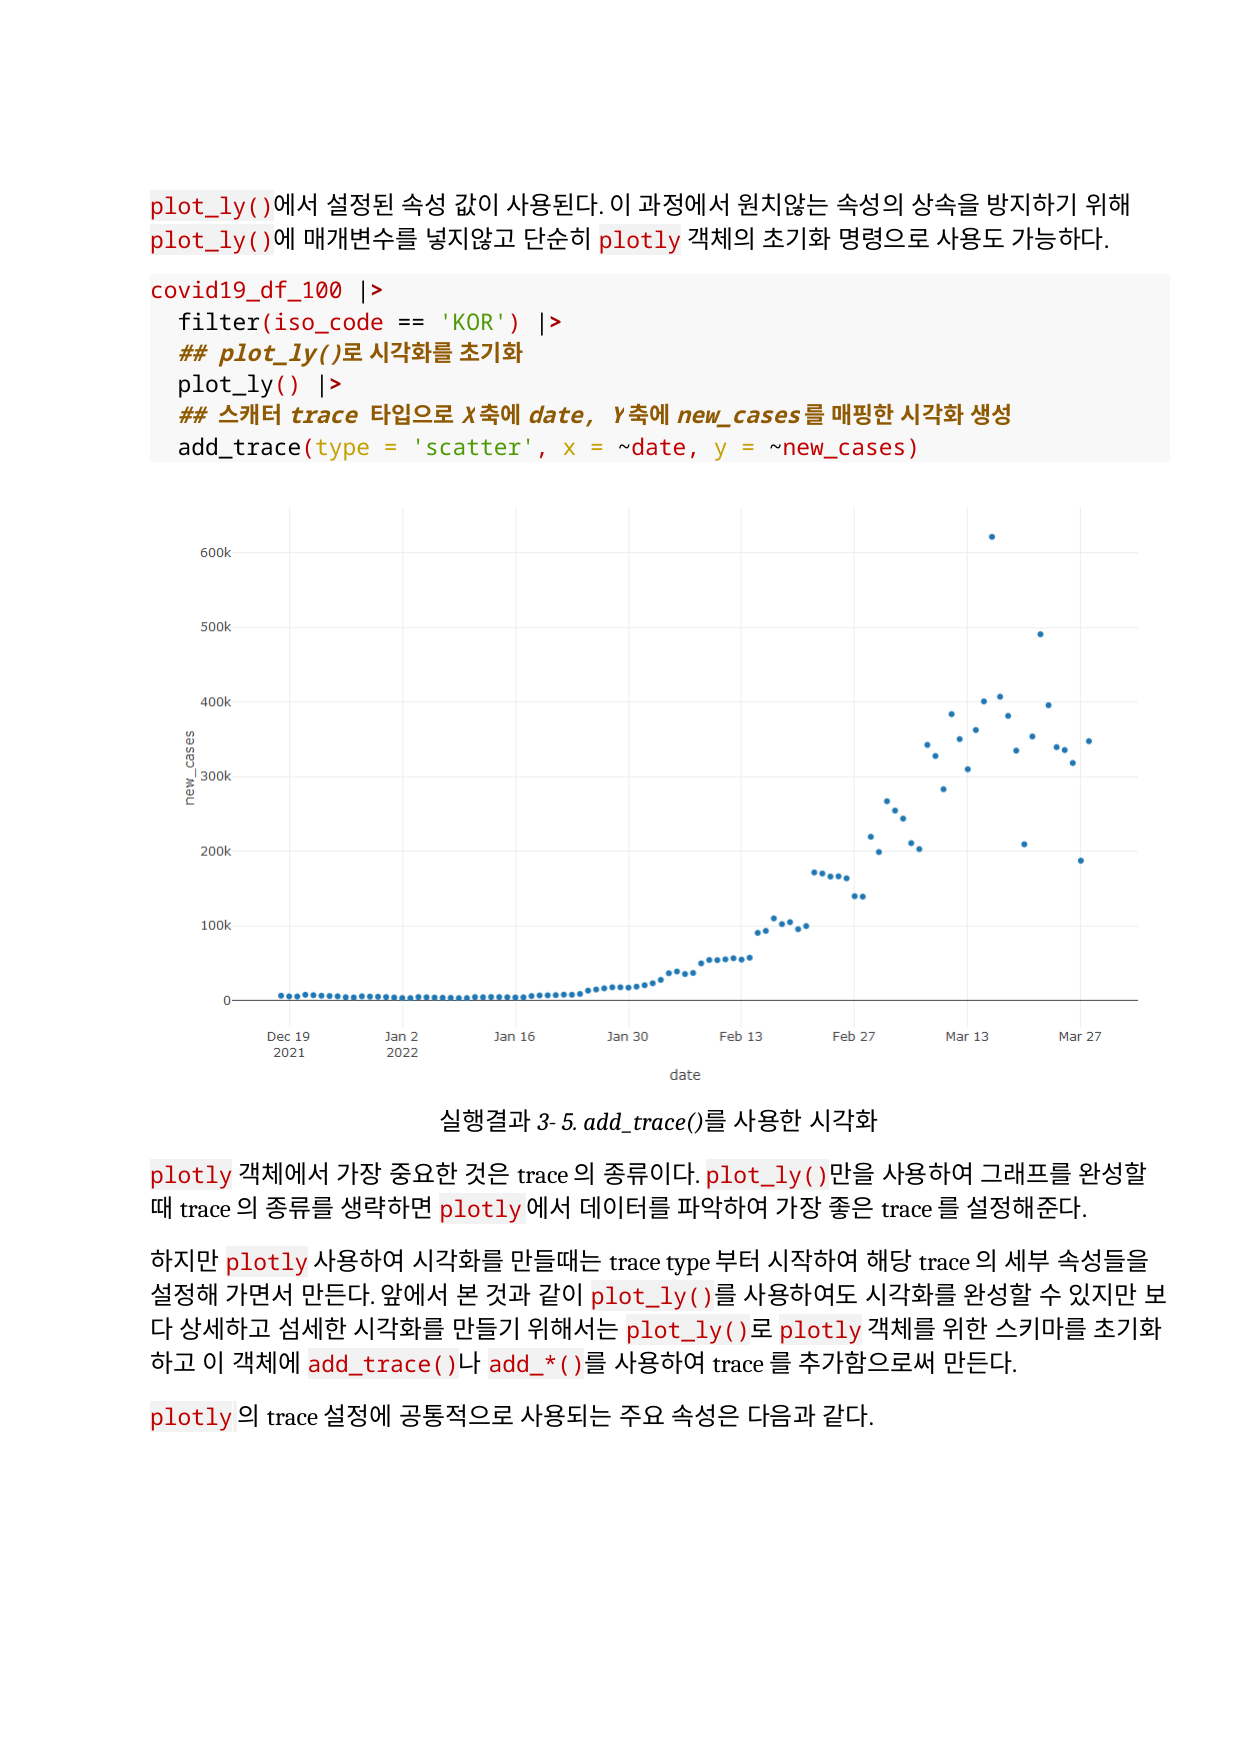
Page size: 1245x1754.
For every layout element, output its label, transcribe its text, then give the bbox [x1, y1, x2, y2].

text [150, 187, 1170, 256]
text covid19_df_100 |> filter(iso_code == 'KOR') |> ## plot_ly()로 시각화를 초기화 plot_ly() |> ## 스캐터 trace 타입으로 X축에 date, Y축에 new_cases를 매핑한 시각화 생성 add_trace(type = 'scatter', x = ~date, y = ~new_cases) [342, 274, 1170, 462]
text 하지만 plotly 사용하여 시각화를 만들때는 trace type부터 시작하여 해당 trace의 세부 속성들을 설정해 가면서 만든다. 앞에서 본 것과 같이 plot_ly()를 사용하여도 시각화를 완성할 수 있지만 보다 상세하고 섬세한 시각화를 만들기 위해서는 plot_ly()로 plotly 객체를 위한 스키마를 초기화하고 이 객체에 add_trace()나 add_*()를 사용하여 trace를 추가함으로써 만든다. [150, 1243, 1170, 1379]
picture [172, 482, 1148, 1083]
text plotly 객체에서 가장 중요한 것은 trace의 종류이다. plot_ly()만을 사용하여 그래프를 완성할 때 trace의 종류를 생략하면 plotly에서 데이터를 파악하여 가장 좋은 trace를 설정해준다. [150, 1156, 1170, 1224]
text 실행결과 3- . add_trace()를 사용한 시각화 [150, 1103, 1170, 1138]
text plotly의 trace 설정에 공통적으로 사용되는 주요 속성은 다음과 같다. [150, 1398, 1170, 1432]
